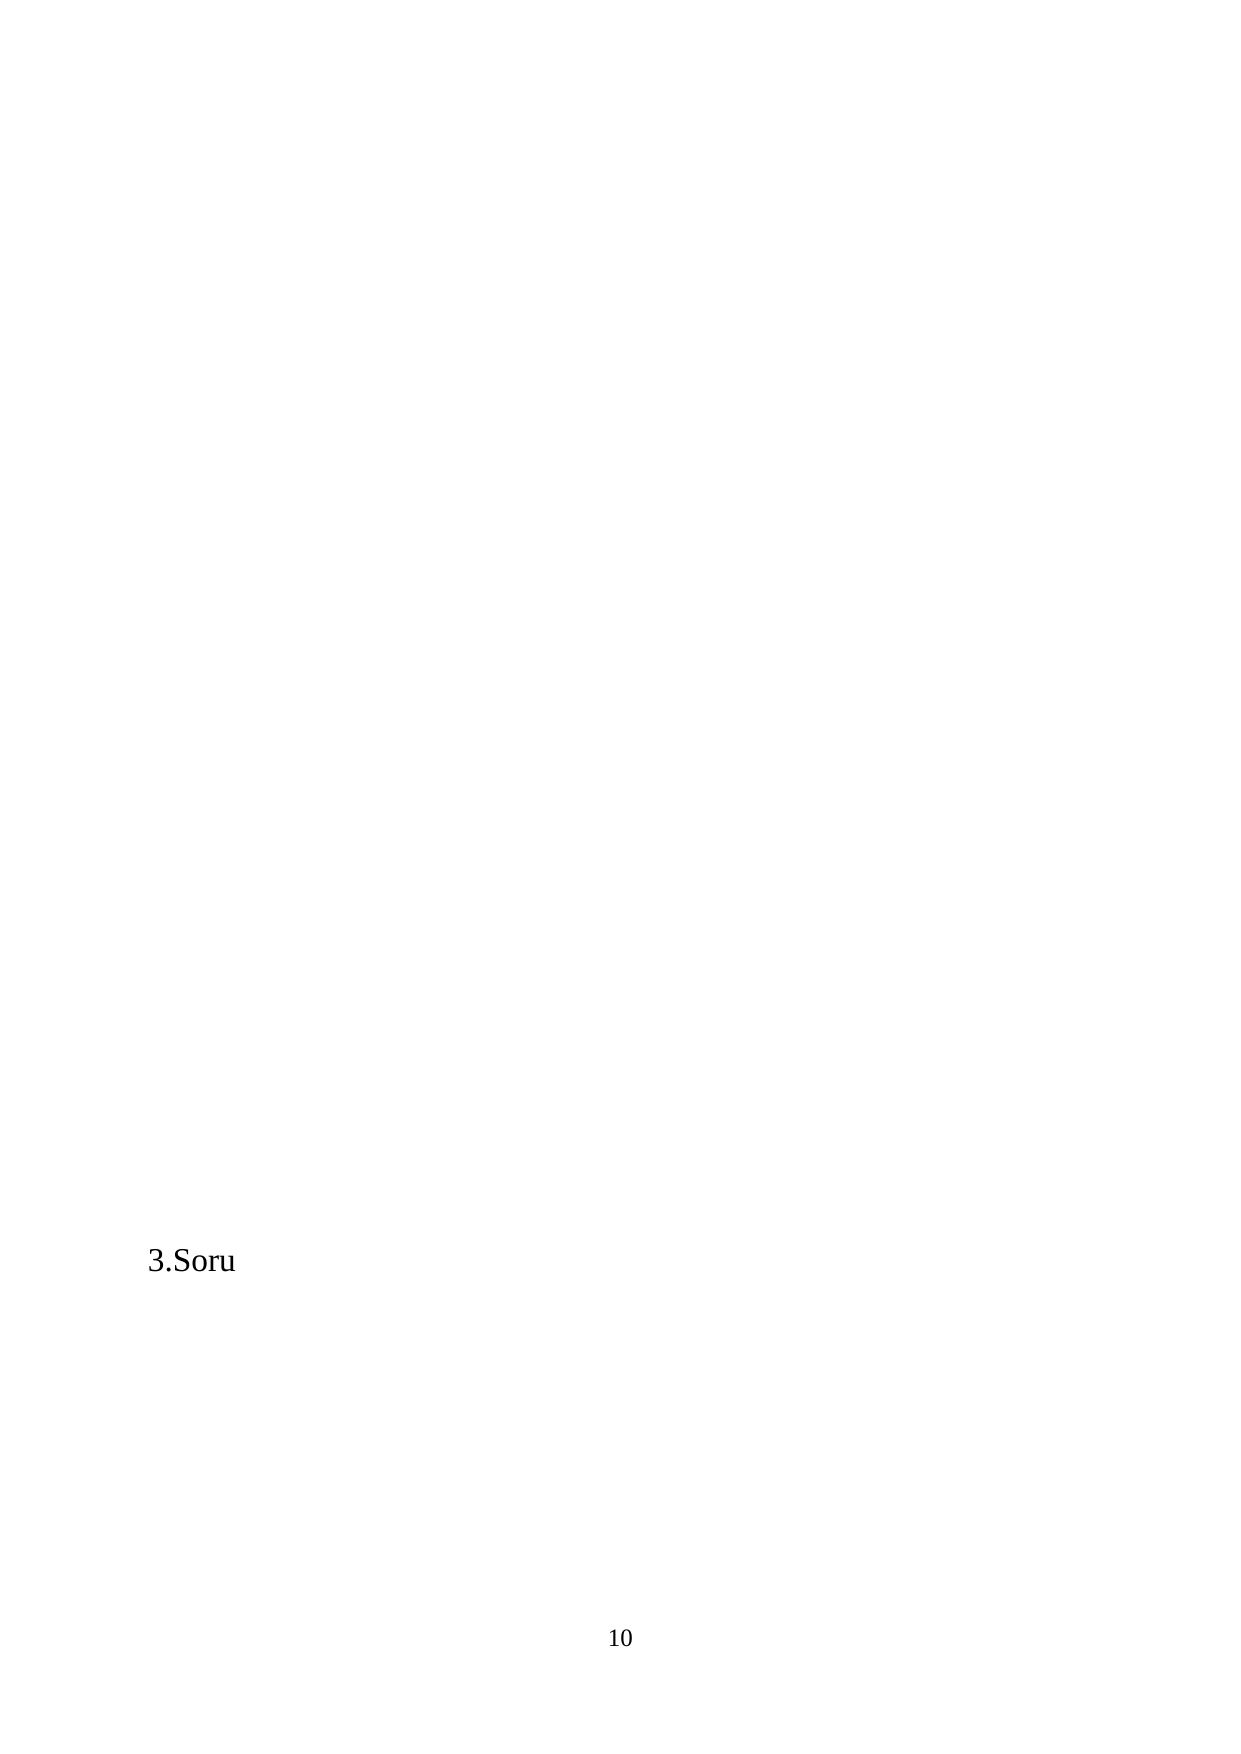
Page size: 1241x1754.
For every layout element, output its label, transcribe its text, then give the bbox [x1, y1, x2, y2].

text 3.Soru [148, 1240, 1093, 1278]
